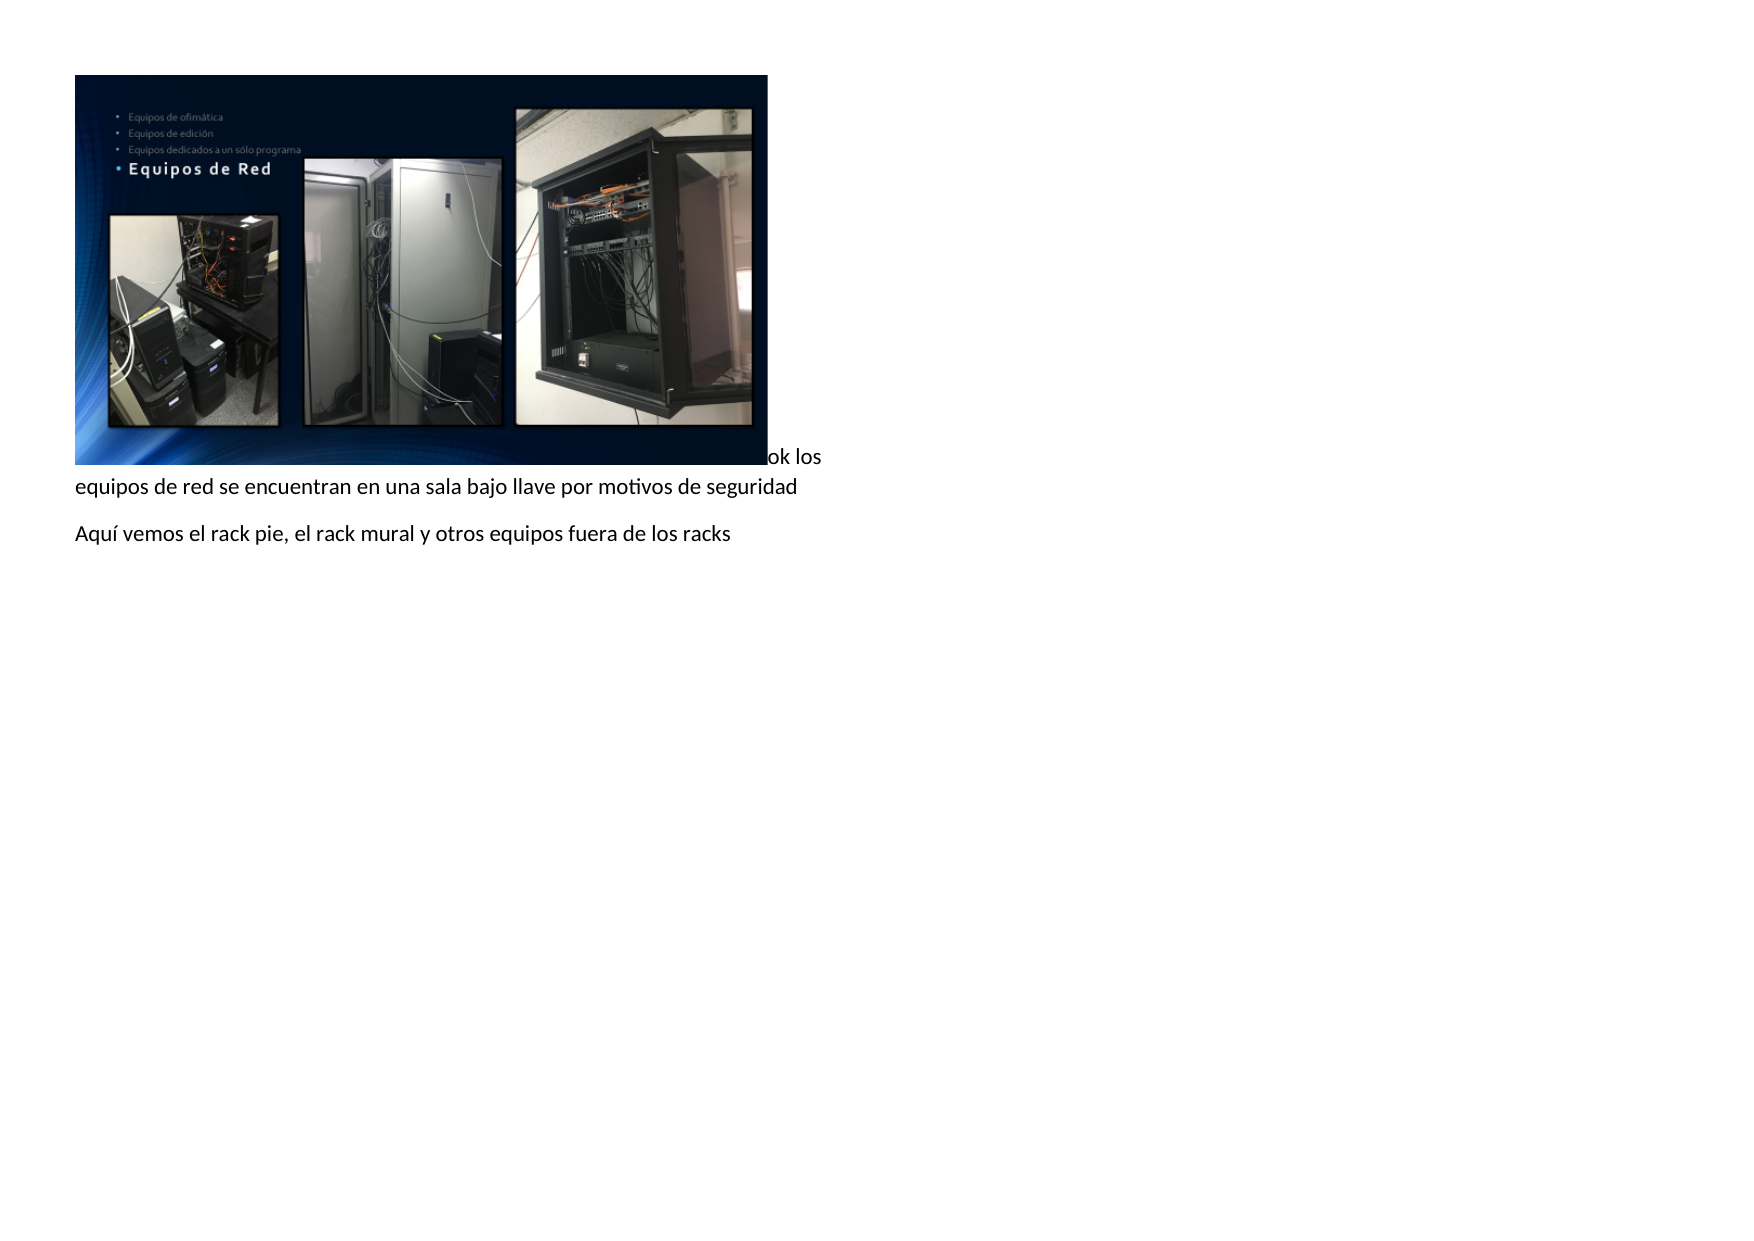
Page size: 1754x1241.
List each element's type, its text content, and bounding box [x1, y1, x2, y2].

picture [75, 75, 768, 465]
text Aquí vemos el rack pie, el rack mural y otros equipos fuera de los racks [75, 519, 840, 547]
